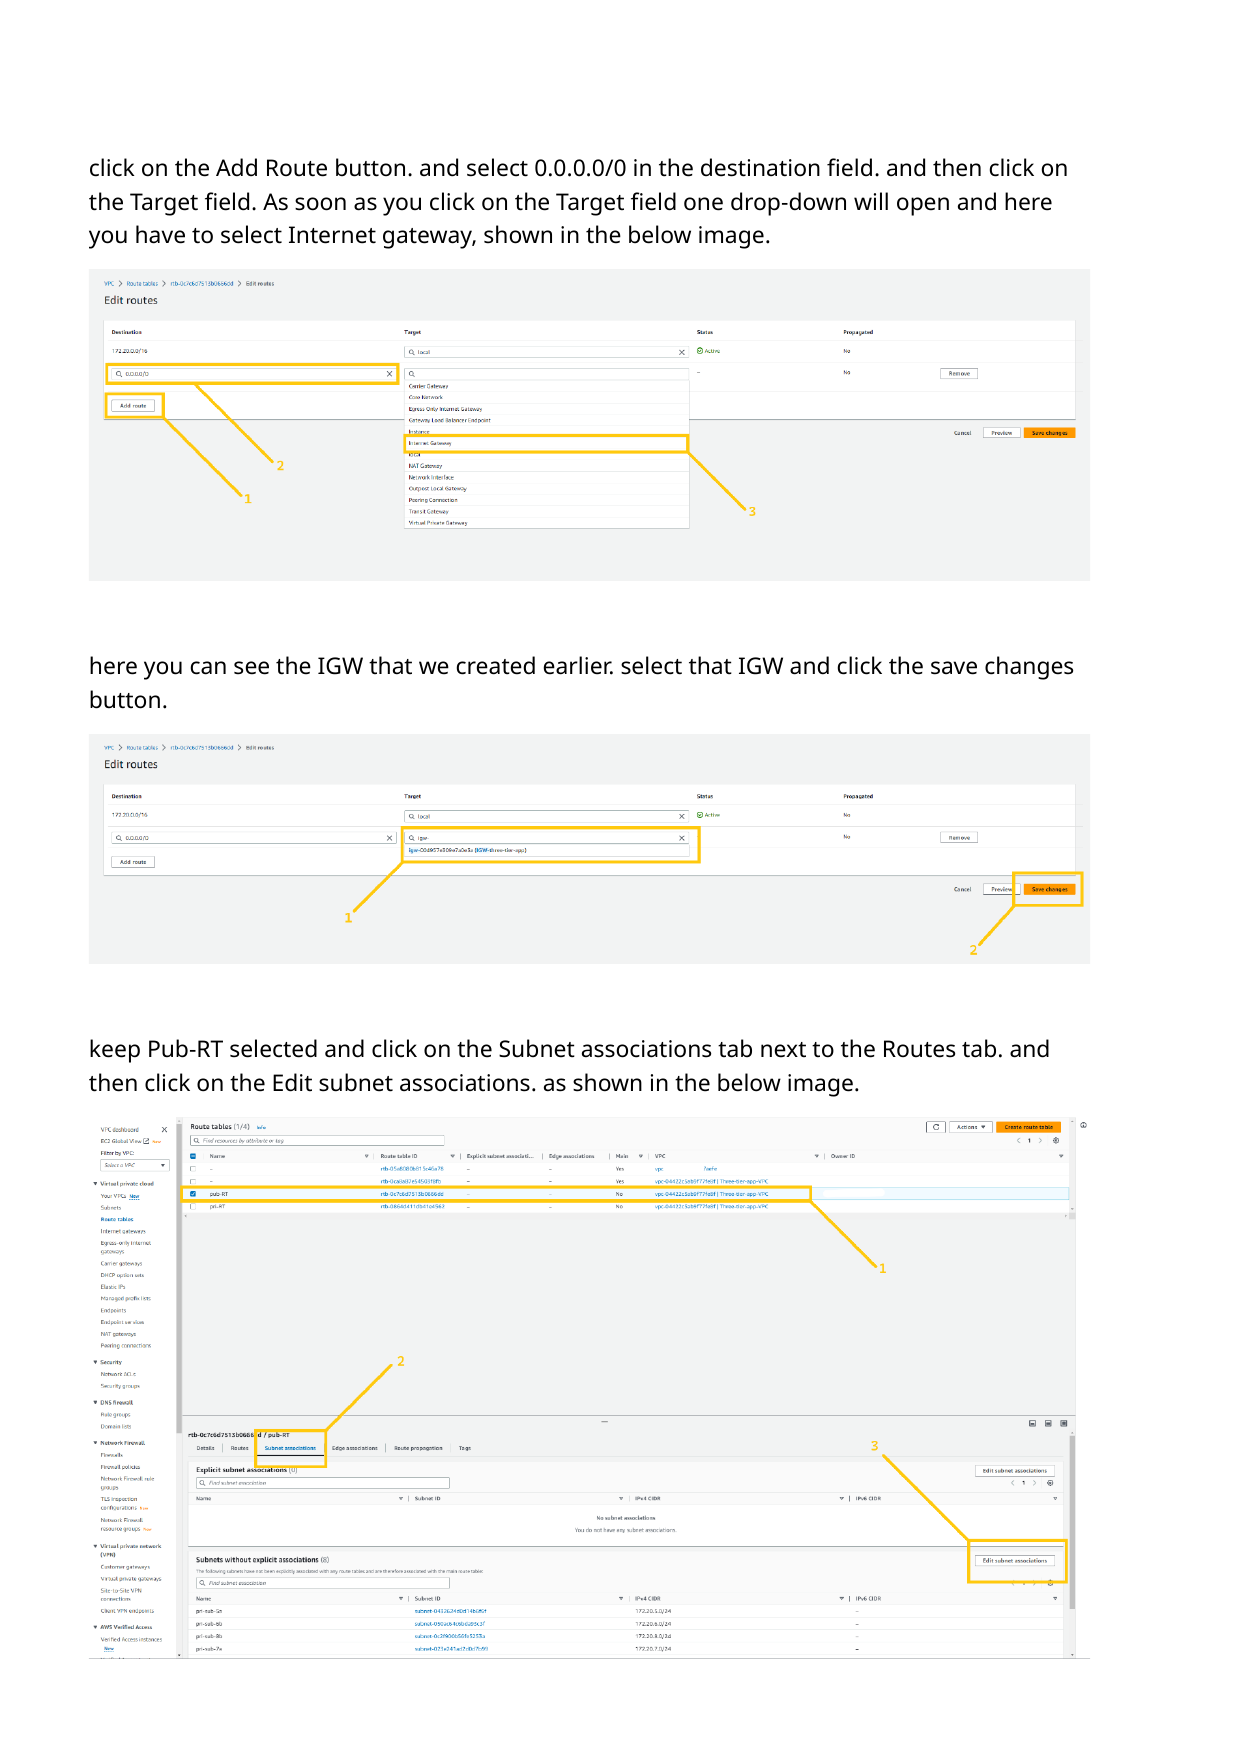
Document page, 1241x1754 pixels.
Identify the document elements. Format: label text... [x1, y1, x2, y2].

picture [88, 1117, 1091, 1659]
text click on the Add Route button. and select 0.0.0.0/0 in the destination field. and then click on the Target field. As soon as you click on the Target field one drop-down will open and here you have to select Internet gateway, shown in the below image. [89, 152, 1090, 250]
text here you can see the IGW that we created earlier. select that IGW and click the save changes button. [89, 650, 1090, 715]
picture [88, 734, 1091, 964]
picture [88, 269, 1091, 581]
text keep Pub-RT selected and click on the Subnet associations tab next to the Routes tab. and then click on the Edit subnet associations. as shown in the below image. [89, 1033, 1090, 1098]
